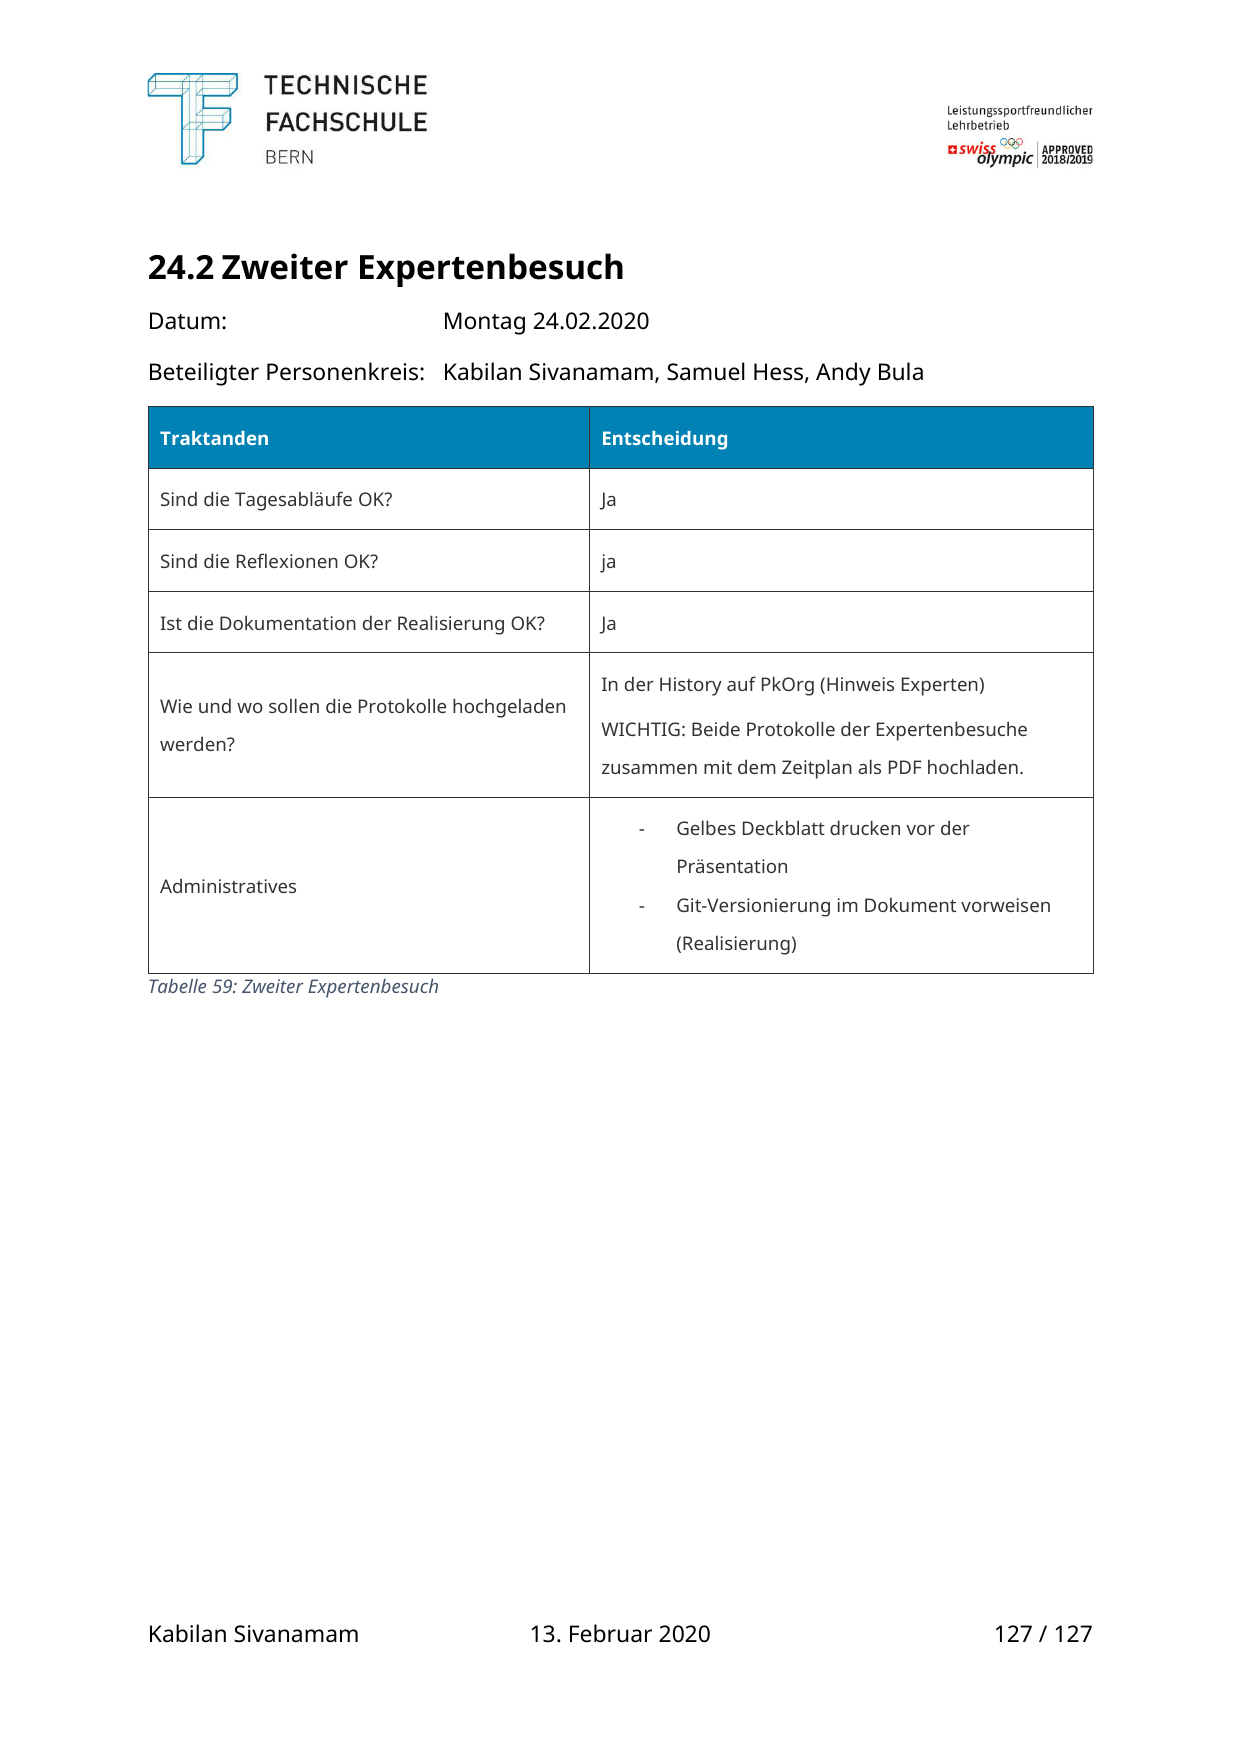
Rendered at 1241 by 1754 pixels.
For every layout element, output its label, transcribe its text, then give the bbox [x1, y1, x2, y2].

table_cell Gelbes Deckblatt drucken vor der Präsentation Git-Versionierung im Dokument vorweisen (Realisierung) [590, 798, 1093, 973]
table_cell In der History auf PkOrg (Hinweis Experten) WICHTIG: Beide Protokolle der Expertenbesuche zusammen mit dem Zeitplan als PDF hochladen. [590, 653, 1093, 797]
table_cell Ja [590, 469, 1093, 529]
picture [147, 73, 1093, 196]
table_cell Sind die Tagesabläufe OK? [149, 469, 589, 529]
table_cell Wie und wo sollen die Protokolle hochgeladen werden? [149, 653, 589, 797]
subtitle Zweiter Expertenbesuch [148, 244, 1093, 289]
table_cell ja [590, 530, 1093, 591]
table_cell Ja [590, 592, 1093, 652]
table_cell Ist die Dokumentation der Realisierung OK? [149, 592, 589, 652]
table_cell Sind die Reflexionen OK? [149, 530, 589, 591]
text Beteiligter Personenkreis: Kabilan Sivanamam, Samuel Hess, Andy Bula [148, 356, 1093, 387]
table_header Entscheidung [590, 407, 1093, 468]
table_header Traktanden [149, 407, 589, 468]
text Datum: Montag 24.02.2020 [148, 305, 1093, 336]
table_cell Administratives [149, 798, 589, 973]
